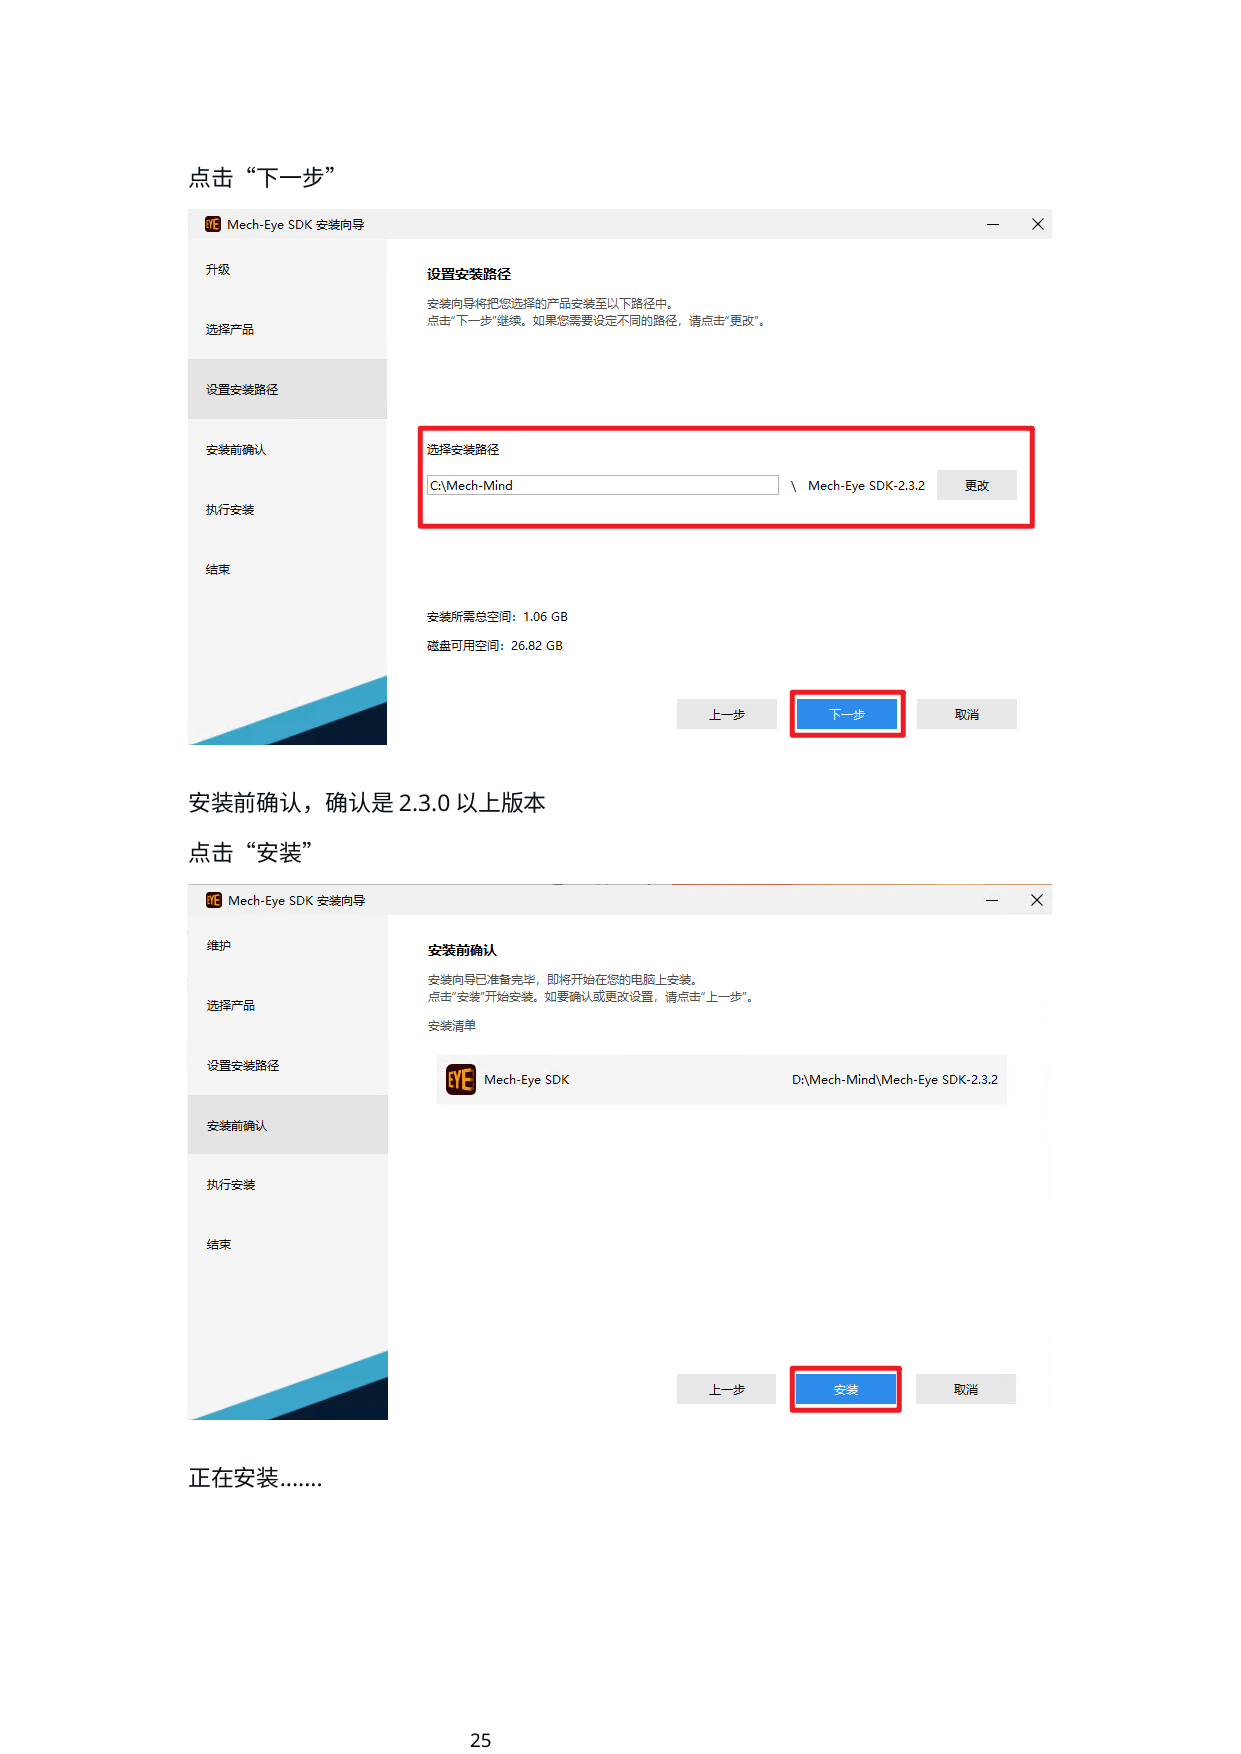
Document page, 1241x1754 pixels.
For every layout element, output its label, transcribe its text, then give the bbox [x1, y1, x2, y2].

picture [187, 209, 1053, 745]
text 点击“下一步” [188, 152, 1052, 202]
picture [187, 884, 1053, 1420]
text 正在安装....... [188, 1452, 1052, 1502]
text 点击“安装” [188, 827, 1052, 877]
text 安装前确认，确认是2.3.0以上版本 [188, 777, 1052, 827]
